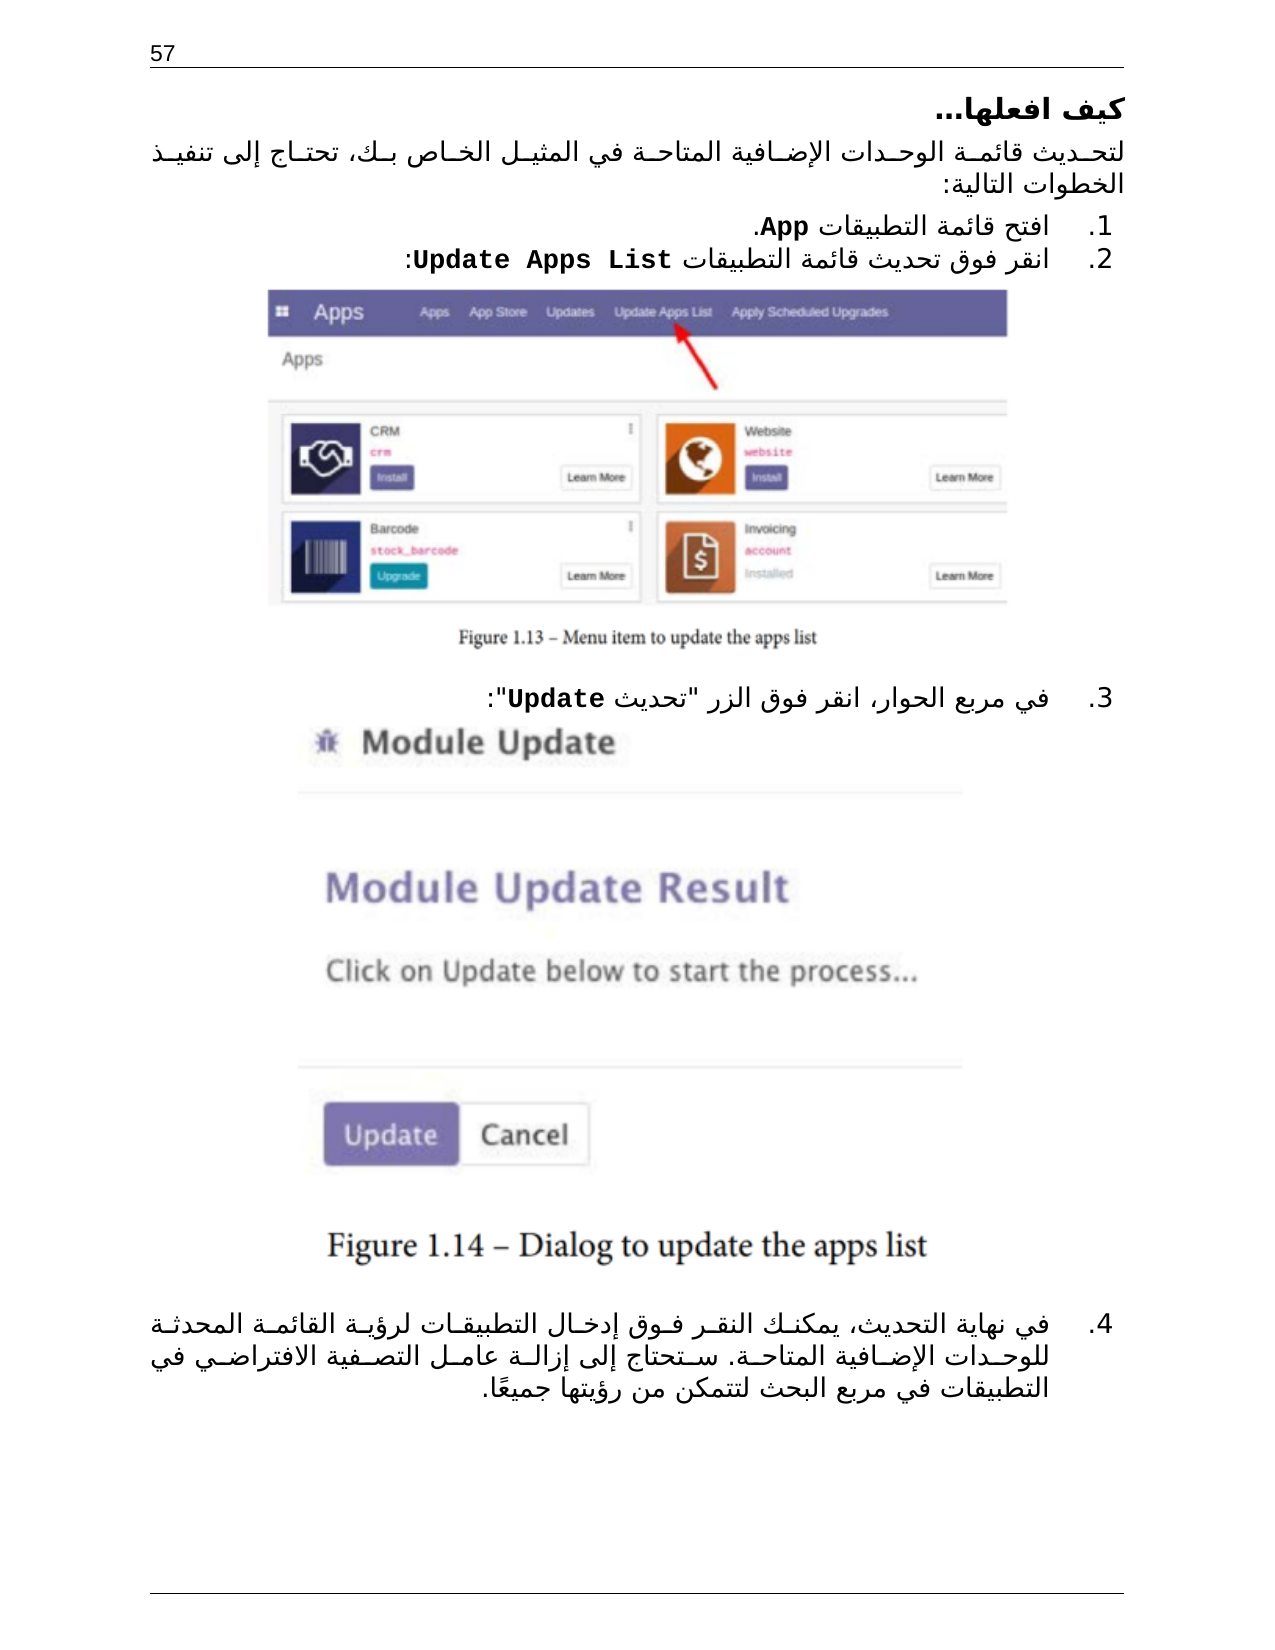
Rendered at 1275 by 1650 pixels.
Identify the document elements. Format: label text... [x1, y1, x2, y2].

list افتح قائمة التطبيقات App. [150, 210, 1087, 243]
text لتحديث قائمة الوحدات الإضافية المتاحة في المثيل الخاص بك، تحتاج إلى تنفيذ الخطوات التالية: [150, 137, 1125, 200]
list في نهاية التحديث، يمكنك النقر فوق إدخال التطبيقات لرؤية القائمة المحدثة للوحدات الإضافية المتاحة. ستحتاج إلى إزالة عامل التصفية الافتراضي في التطبيقات في مربع البحث لتتمكن من رؤيتها جميعًا. [150, 1309, 1087, 1403]
list في مربع الحوار، انقر فوق الزر "تحديث Update": [150, 683, 1087, 716]
text كيف افعلها… [150, 92, 1125, 126]
list انقر فوق تحديث قائمة التطبيقات Update Apps List: [150, 243, 1087, 277]
